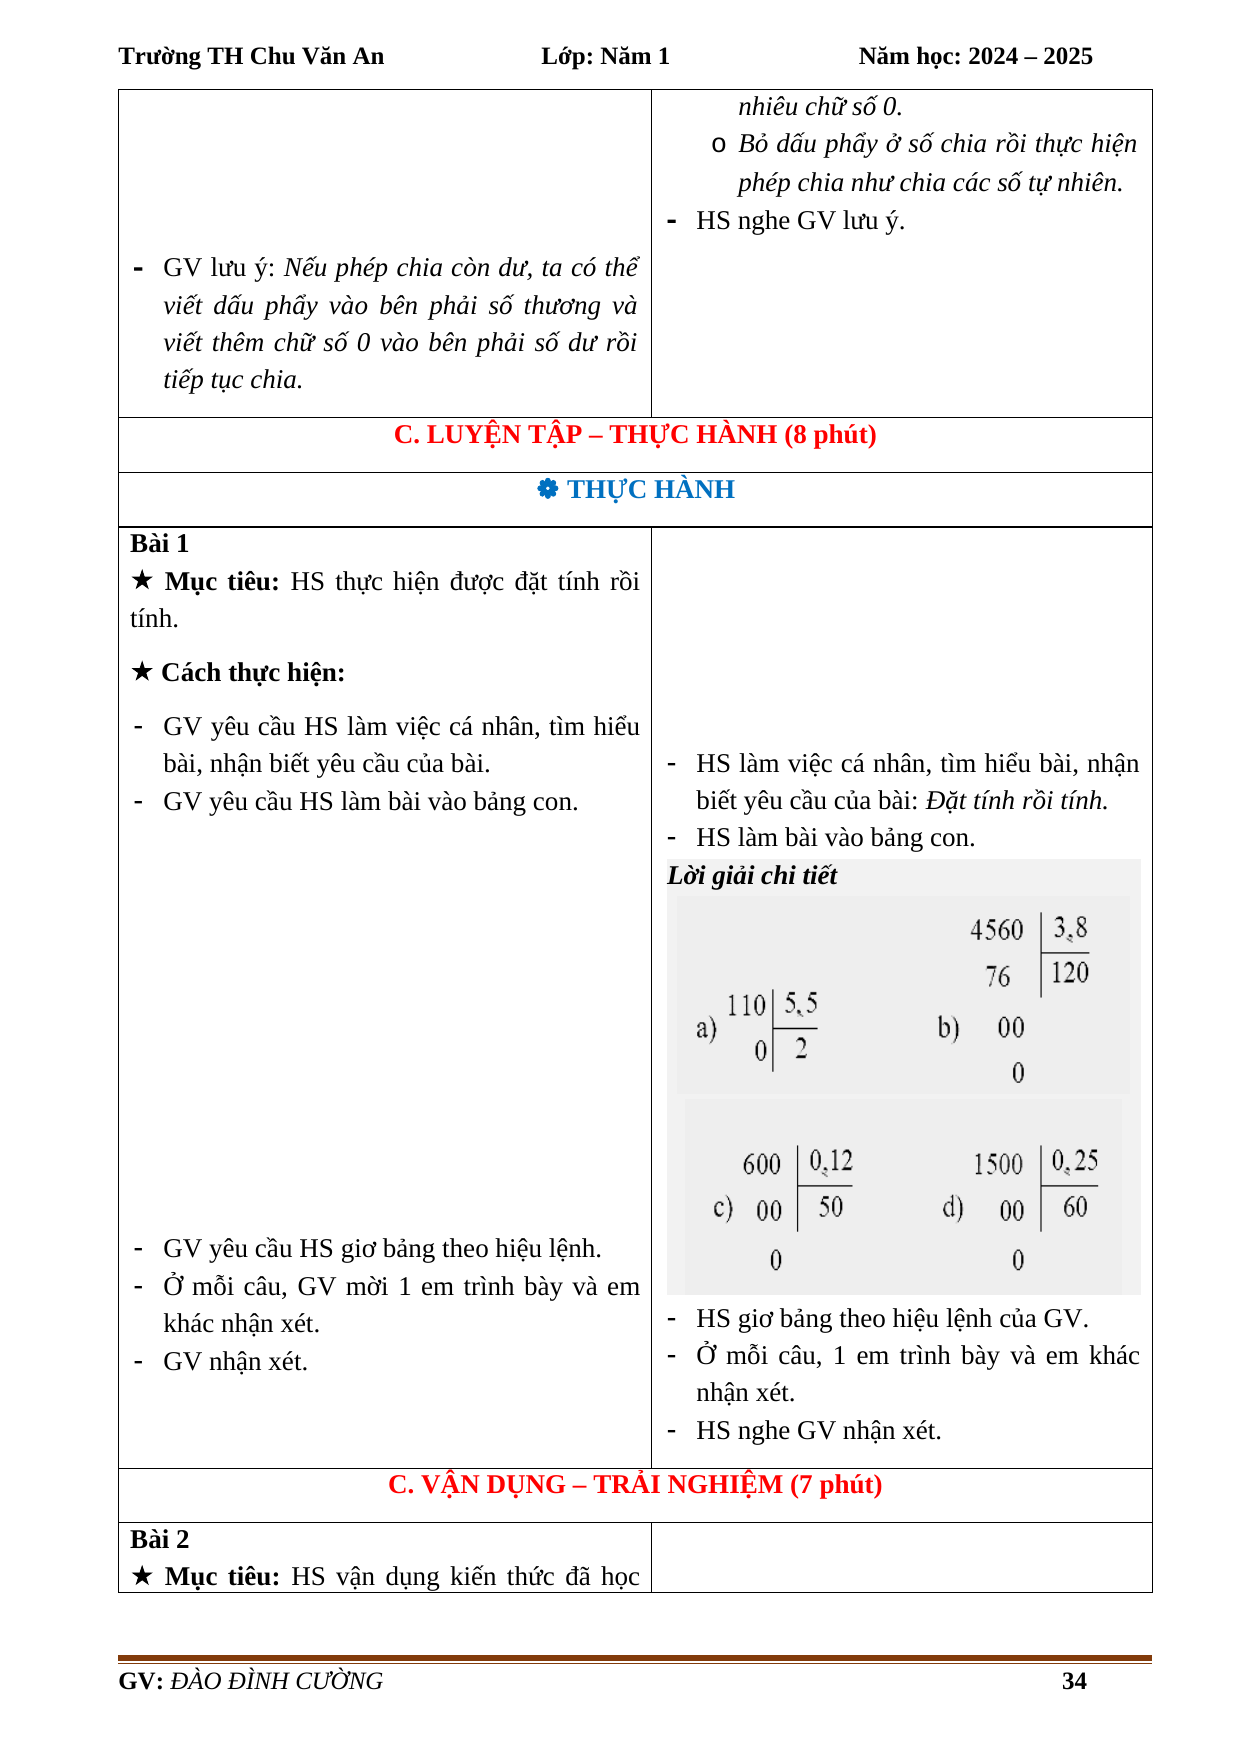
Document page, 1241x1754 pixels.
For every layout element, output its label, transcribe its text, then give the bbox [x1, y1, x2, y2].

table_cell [652, 1523, 1152, 1592]
table_cell THỰC HÀNH [119, 473, 1152, 526]
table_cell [119, 90, 651, 417]
table_cell HS làm việc cá nhân, tìm hiểu bài, nhận biết yêu cầu của bài: Đặt tính rồi tính. HS làm bài vào bảng con. Lời giải chi tiết HS giơ bảng theo hiệu lệnh của GV. Ở mỗi câu, 1 em trình bày và em khác nhận xét. HS nghe GV nhận xét. [652, 528, 1152, 1467]
table_cell Bài 1 Mục tiêu: HS thực hiện được đặt tính rồi tính. Cách thực hiện: GV yêu cầu HS làm việc cá nhân, tìm hiểu bài, nhận biết yêu cầu của bài. GV yêu cầu HS làm bài vào bảng con. GV yêu cầu HS giơ bảng theo hiệu lệnh. Ở mỗi câu, GV mời 1 em trình bày và em khác nhận xét. GV nhận xét. [119, 528, 651, 1467]
table_cell C. LUYỆN TẬP – THỰC HÀNH (8 phút) [119, 418, 1152, 472]
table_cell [652, 90, 1152, 417]
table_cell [119, 1523, 651, 1592]
table_cell C. VẬN DỤNG – TRẢI NGHIỆM (7 phút) [119, 1469, 1152, 1522]
